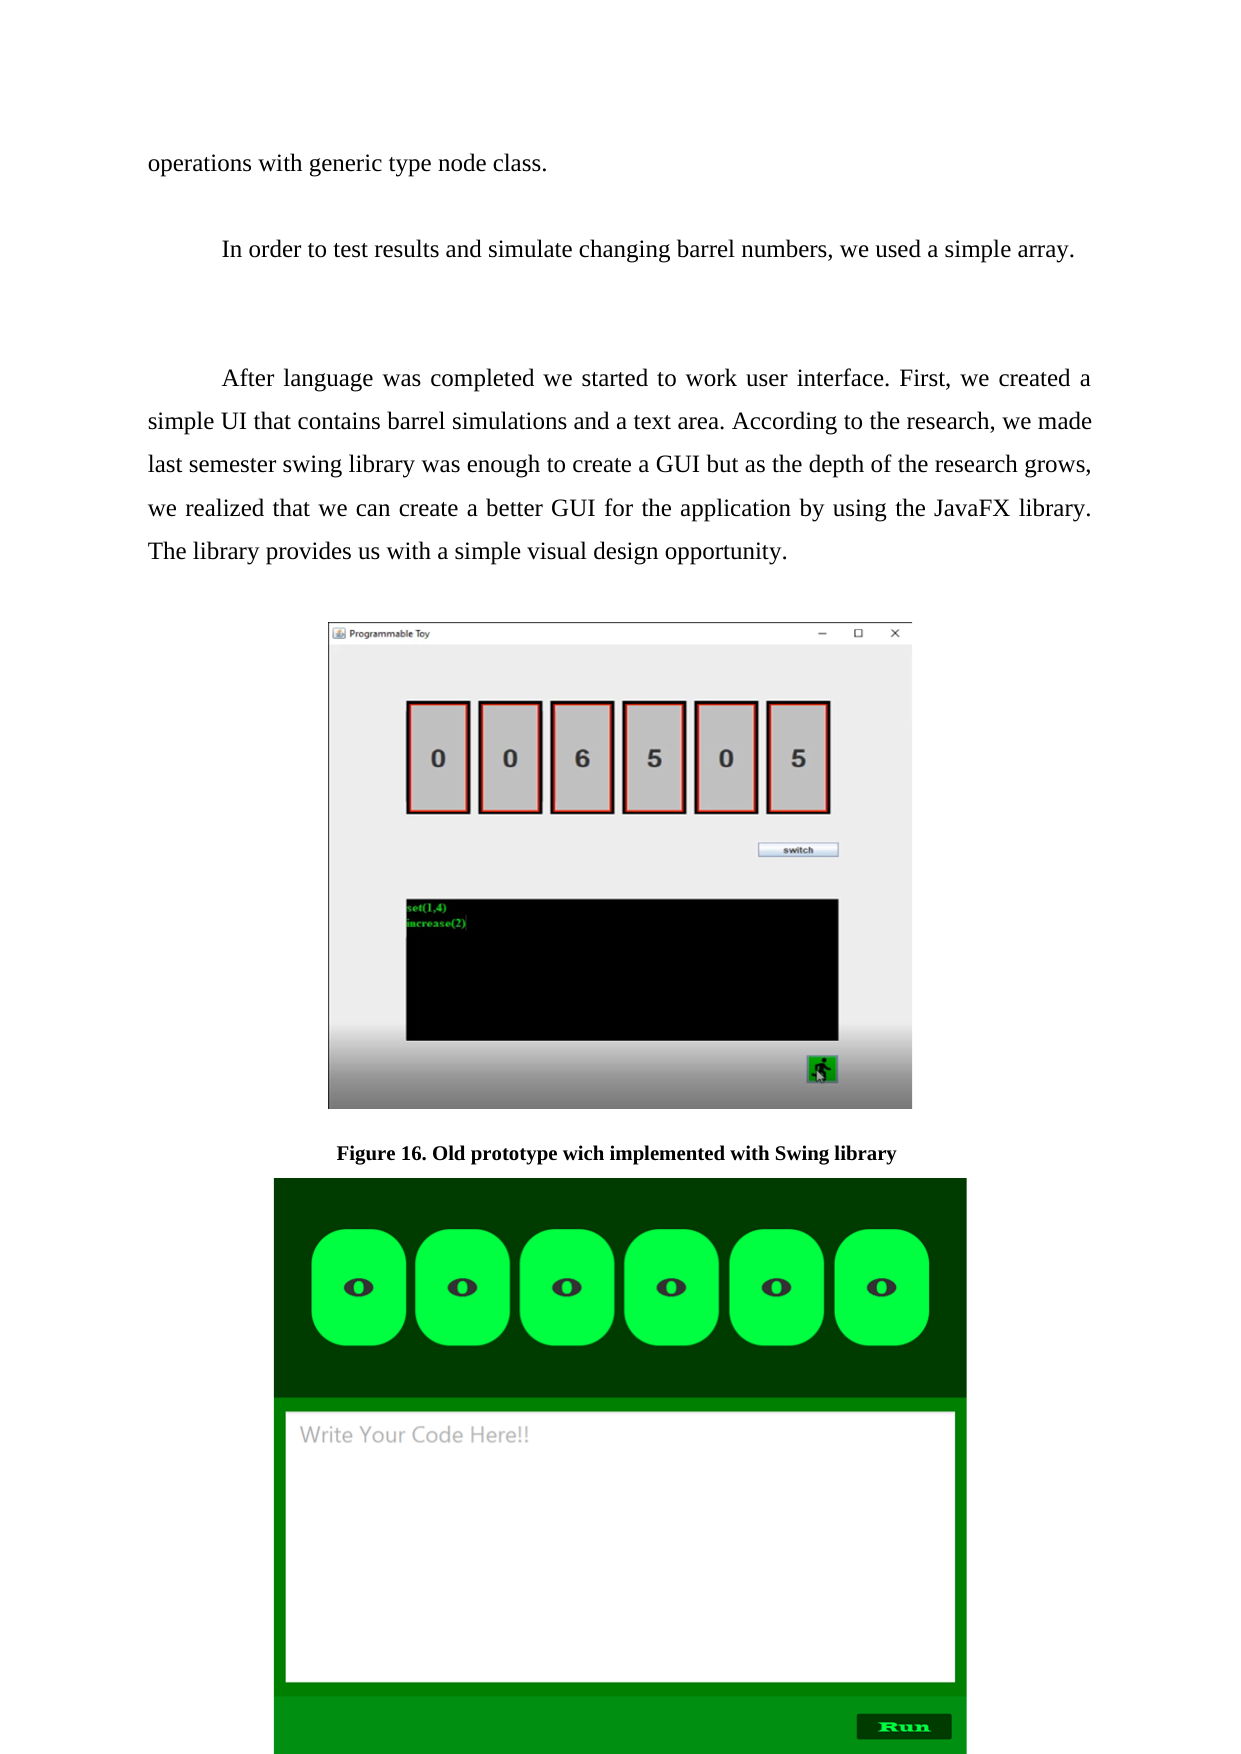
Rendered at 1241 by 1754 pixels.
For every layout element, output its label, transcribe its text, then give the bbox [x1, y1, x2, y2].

picture [273, 1178, 967, 1754]
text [148, 148, 1093, 176]
text After language was completed we started to work user interface. First, we created a simple UI that contains barrel simulations and a text area. According to the research, we made last semester swing library was enough to create a GUI but as the depth of the research grows, we realized that we can create a better GUI for the application by using the JavaFX library. The library provides us with a simple visual design opportunity. [148, 363, 1093, 564]
text In order to test results and simulate changing barrel numbers, we used a simple array. [148, 234, 1093, 263]
picture [328, 622, 913, 1109]
